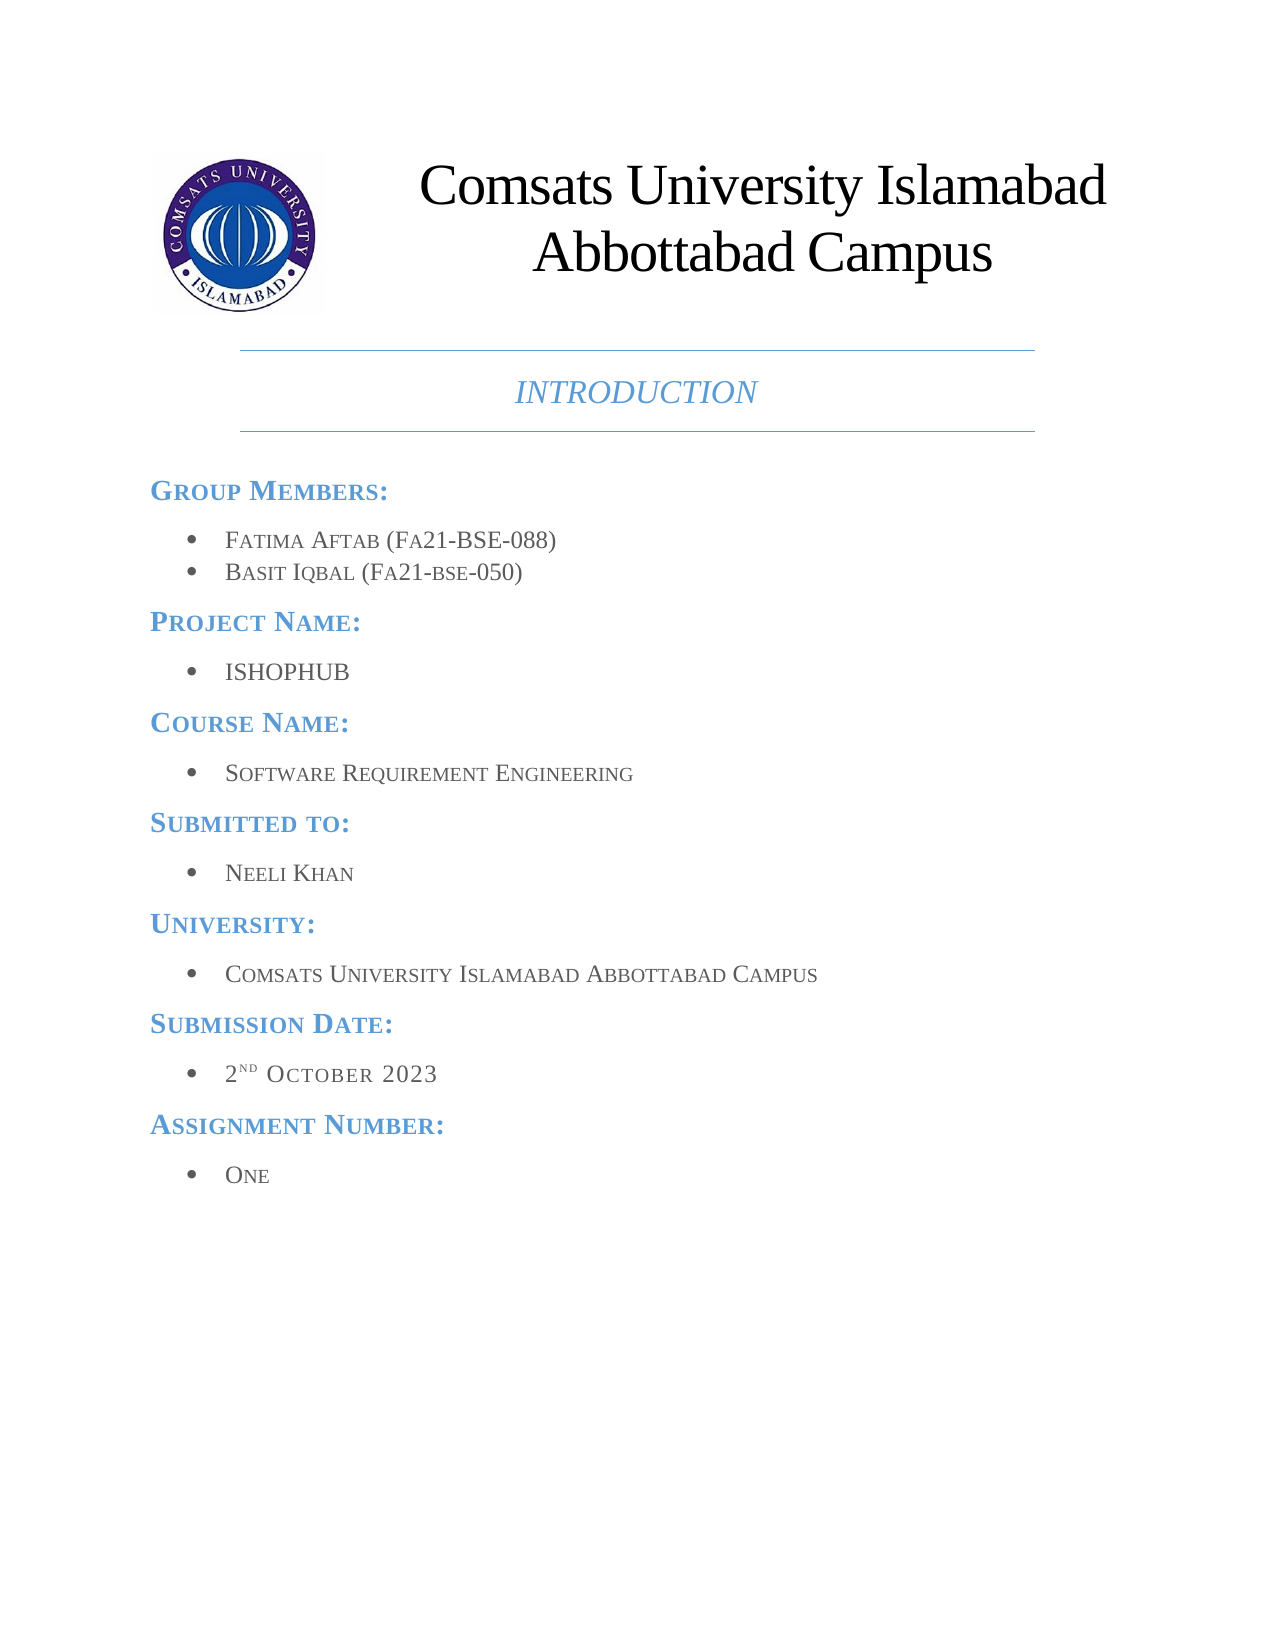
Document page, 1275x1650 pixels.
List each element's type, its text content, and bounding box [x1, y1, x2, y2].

text Submission Date: [150, 1006, 1125, 1040]
picture [95, 152, 383, 315]
subtitle 2nd October 2023 [187, 1059, 1125, 1088]
text Assignment Number: [150, 1107, 1125, 1140]
list ISHOPHUB [187, 657, 1125, 686]
text Course Name: [150, 705, 1125, 738]
list Fatima Aftab (Fa21-BSE-088) [187, 526, 1125, 554]
list Basit Iqbal (Fa21-bse-050) [187, 557, 1125, 585]
text University: [150, 906, 1125, 939]
list Comsats University Islamabad Abbottabad Campus [187, 959, 1125, 987]
text Submitted to: [150, 805, 1125, 839]
text Project Name: [150, 604, 1125, 638]
text Group Members: [150, 473, 1125, 506]
text INTRODUCTION [240, 351, 1035, 431]
list Software Requirement Engineering [187, 758, 1125, 786]
list Neeli Khan [187, 858, 1125, 887]
title Comsats University Islamabad Abbottabad Campus [150, 150, 1125, 284]
list One [187, 1160, 1125, 1188]
